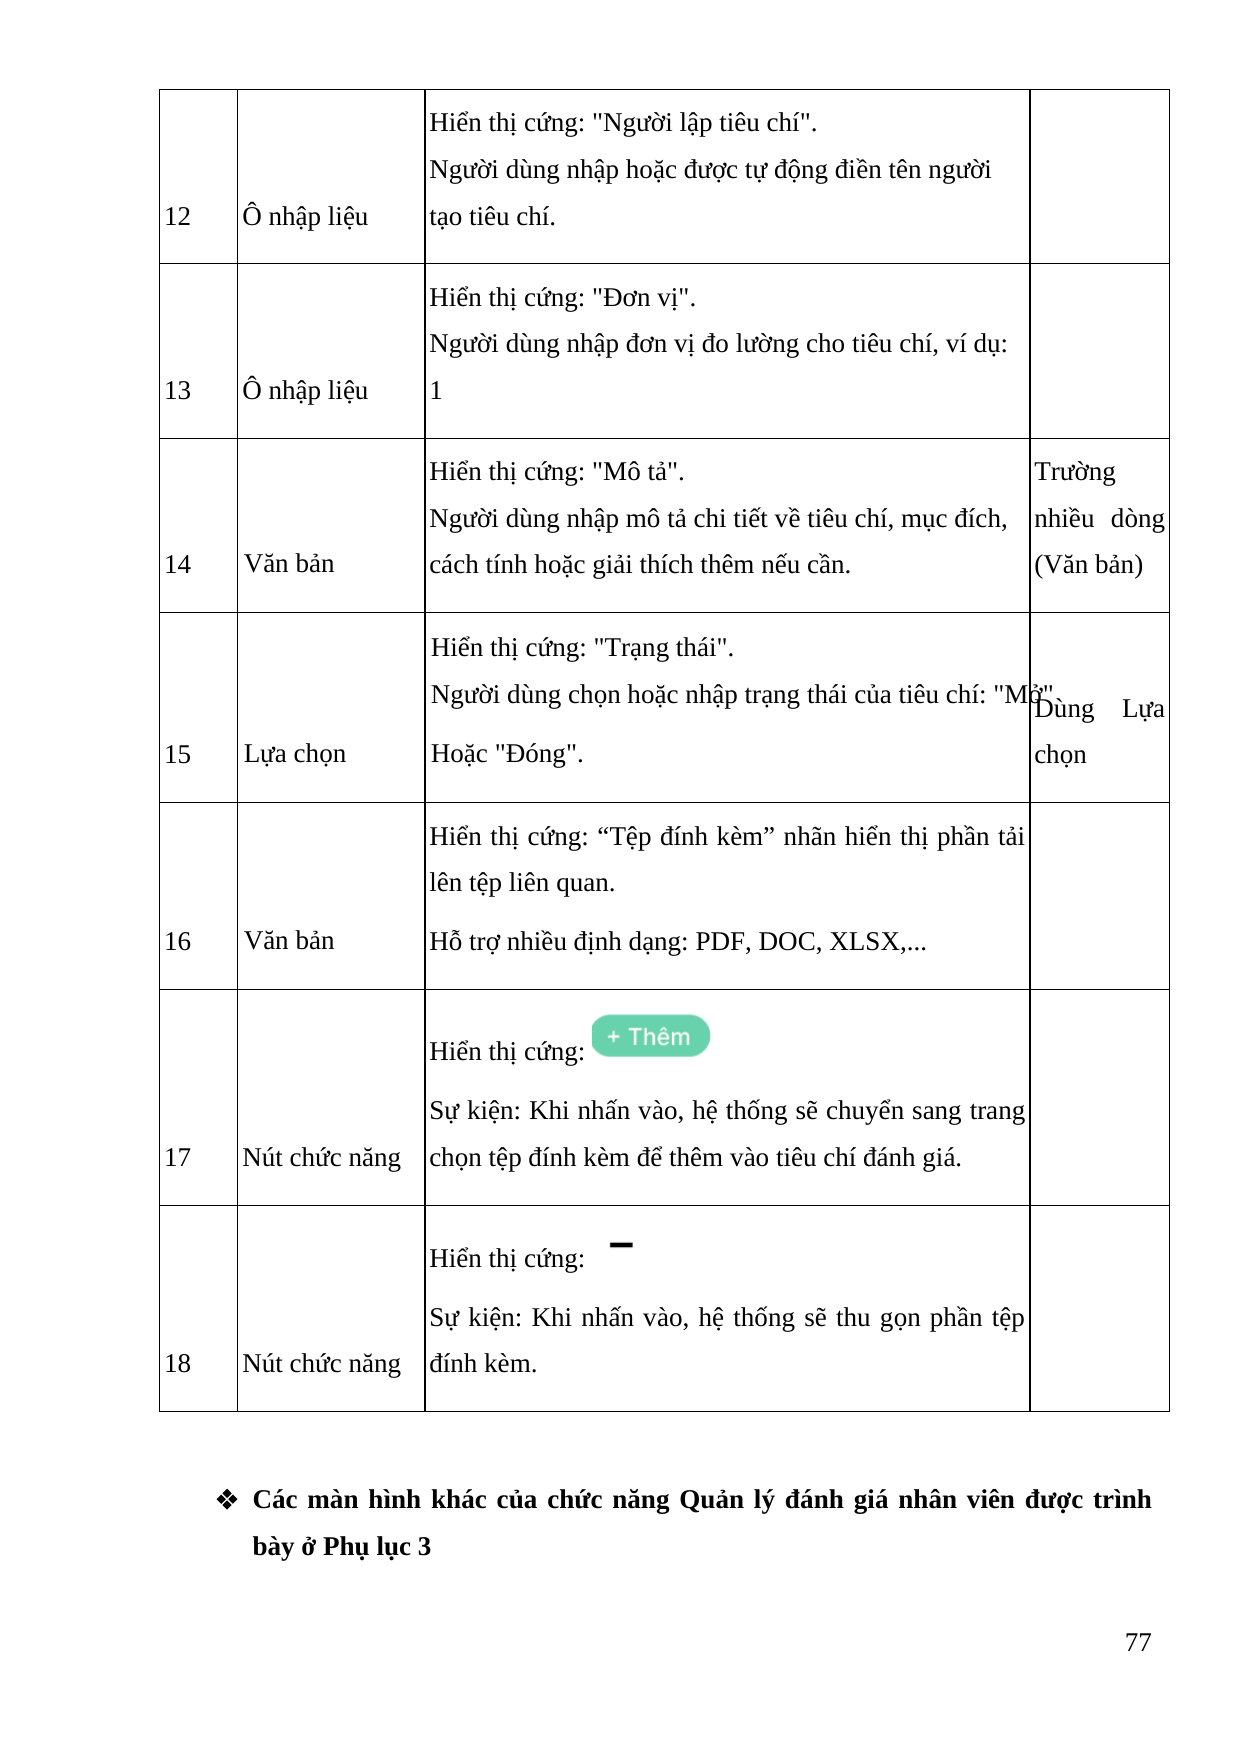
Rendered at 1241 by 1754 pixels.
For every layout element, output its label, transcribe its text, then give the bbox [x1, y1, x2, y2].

table_cell 13 [160, 264, 237, 437]
table_cell 12 [160, 90, 237, 263]
table_cell Hiển thị cứng: "Mô tả". Người dùng nhập mô tả chi tiết về tiêu chí, mục đích, cách tính hoặc giải thích thêm nếu cần. [426, 439, 1029, 612]
table_cell Nút chức năng [238, 990, 424, 1204]
table_cell 15 [160, 613, 237, 802]
table_cell 14 [160, 439, 237, 612]
table_cell [1031, 990, 1169, 1204]
table_cell Trường nhiều dòng (Văn bản) [1031, 439, 1169, 612]
table_cell [238, 439, 424, 612]
table_cell [238, 803, 424, 989]
list Các màn hình khác của chức năng Quản lý đánh giá nhân viên được trình bày ở Phụ lục 3 [215, 1483, 1152, 1561]
table_cell Hiển thị cứng: “Tệp đính kèm” nhãn hiển thị phần tải lên tệp liên quan. Hỗ trợ nhiều định dạng: PDF, DOC, XLSX,... [426, 803, 1029, 989]
picture [591, 1006, 711, 1061]
table_cell 18 [160, 1206, 237, 1411]
table_cell [426, 613, 1029, 802]
table_cell Dùng Lựa chọn [1031, 613, 1169, 802]
table_cell Nút chức năng [238, 1206, 424, 1411]
table_cell 17 [160, 990, 237, 1204]
table_cell Ô nhập liệu [238, 90, 424, 263]
table_cell Hiển thị cứng: Sự kiện: Khi nhấn vào, hệ thống sẽ chuyển sang trang chọn tệp đính kèm để thêm vào tiêu chí đánh giá. [426, 990, 1029, 1204]
table_cell Hiển thị cứng: "Người lập tiêu chí". Người dùng nhập hoặc được tự động điền tên người tạo tiêu chí. [426, 90, 1029, 263]
table_cell [238, 613, 424, 802]
table_cell Hiển thị cứng: "Đơn vị". Người dùng nhập đơn vị đo lường cho tiêu chí, ví dụ: 1 [426, 264, 1029, 437]
table_cell Ô nhập liệu [238, 264, 424, 437]
table_cell [1031, 1206, 1169, 1411]
table_cell Hiển thị cứng: Sự kiện: Khi nhấn vào, hệ thống sẽ thu gọn phần tệp đính kèm. [426, 1206, 1029, 1411]
picture [591, 1222, 652, 1267]
table_cell [1031, 803, 1169, 989]
table_cell [1031, 264, 1169, 437]
table_cell [1031, 90, 1169, 263]
table_cell 16 [160, 803, 237, 989]
